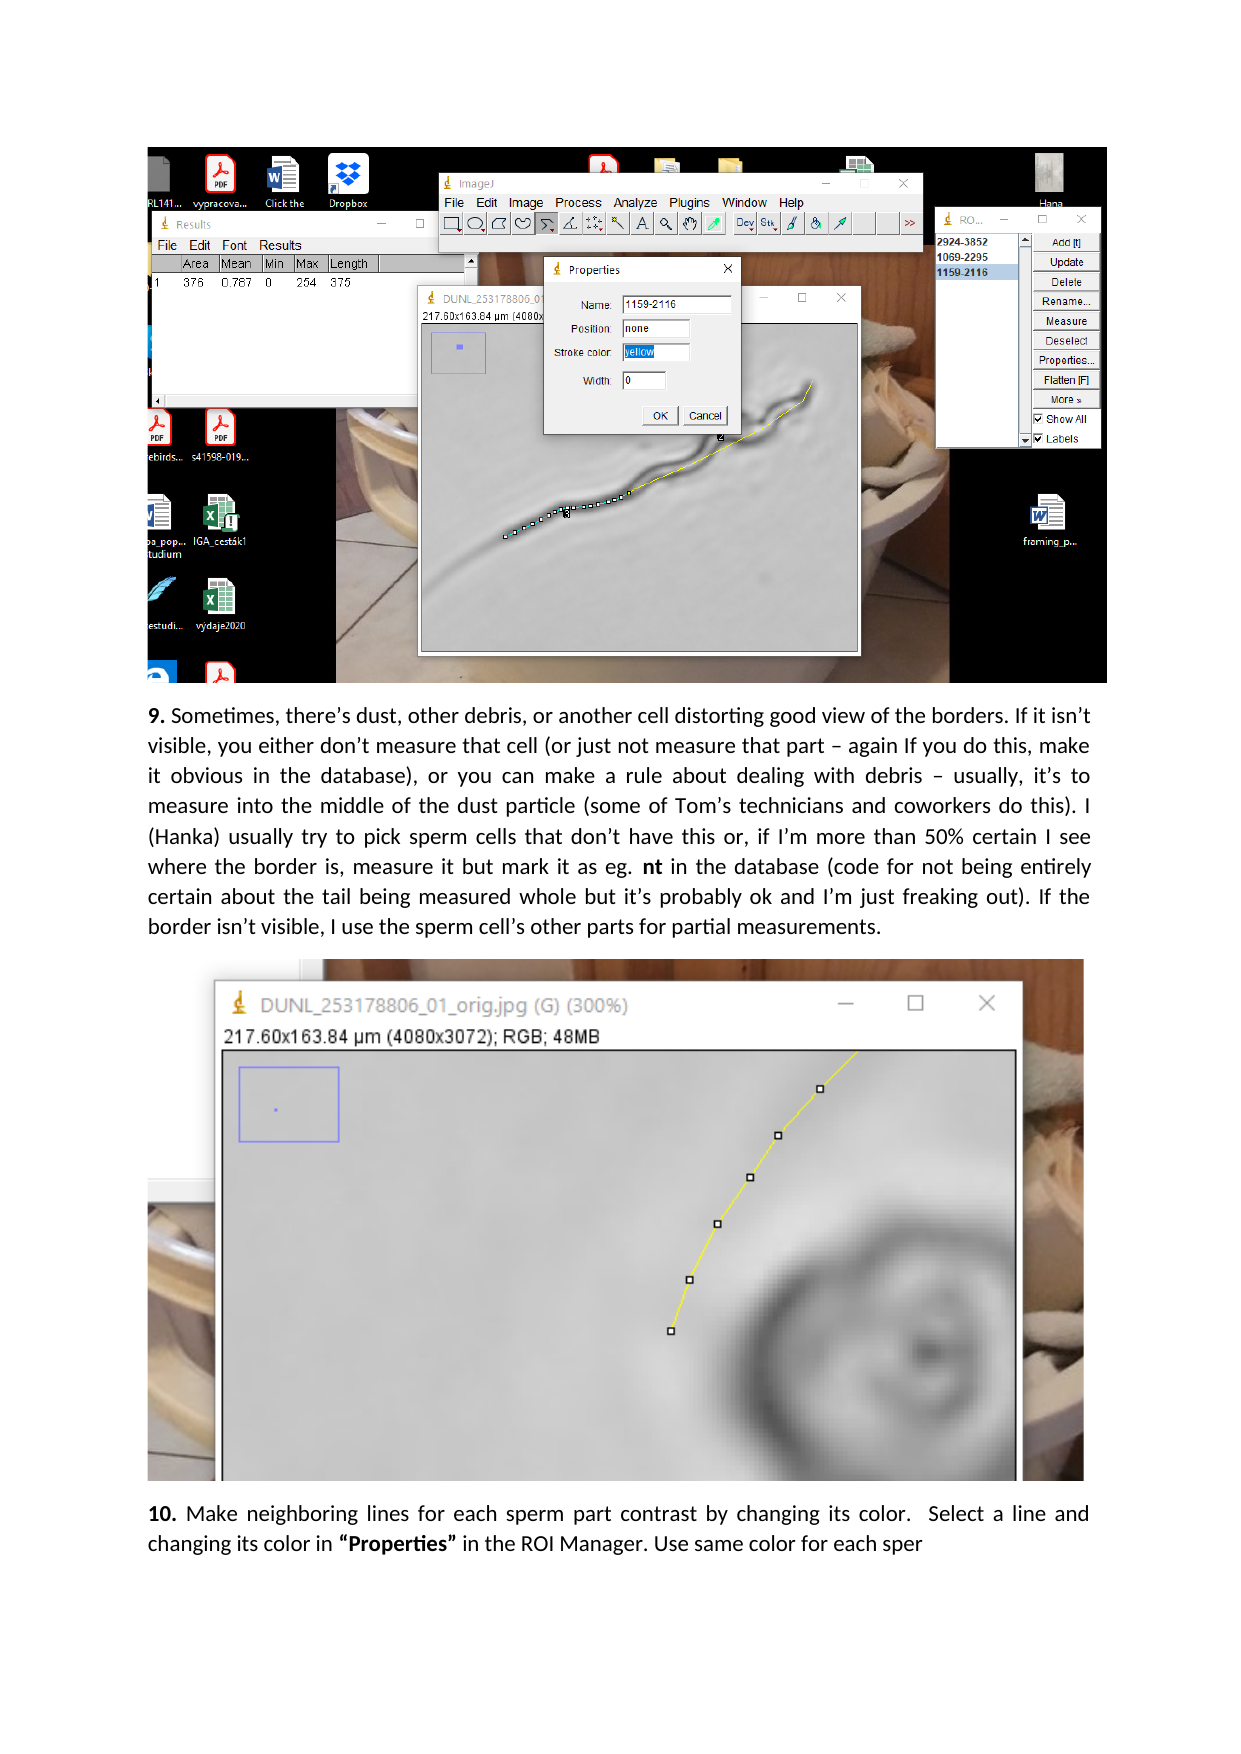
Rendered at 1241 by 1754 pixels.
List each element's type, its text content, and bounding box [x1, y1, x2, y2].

picture [147, 959, 1084, 1481]
picture [147, 147, 1107, 683]
text 9. Sometimes, there’s dust, other debris, or another cell distorting good view of the borders. If it isn’t visible, you either don’t measure that cell (or just not measure that part – again If you do this, make it obvious in the database), or you can make a rule about dealing with debris – usually, it’s to measure into the middle of the dust particle (some of Tom’s technicians and coworkers do this). I (Hanka) usually try to pick sperm cells that don’t have this or, if I’m more than 50% certain I see where the border is, measure it but mark it as eg. nt in the database (code for not being entirely certain about the tail being measured whole but it’s probably ok and I’m just freaking out). If the border isn’t visible, I use the sperm cell’s other parts for partial measurements. [148, 701, 1093, 940]
text 10. Make neighboring lines for each sperm part contrast by changing its color. Select a line and changing its color in “Properties” in the ROI Manager. Use same color for each sper [148, 1499, 1093, 1557]
